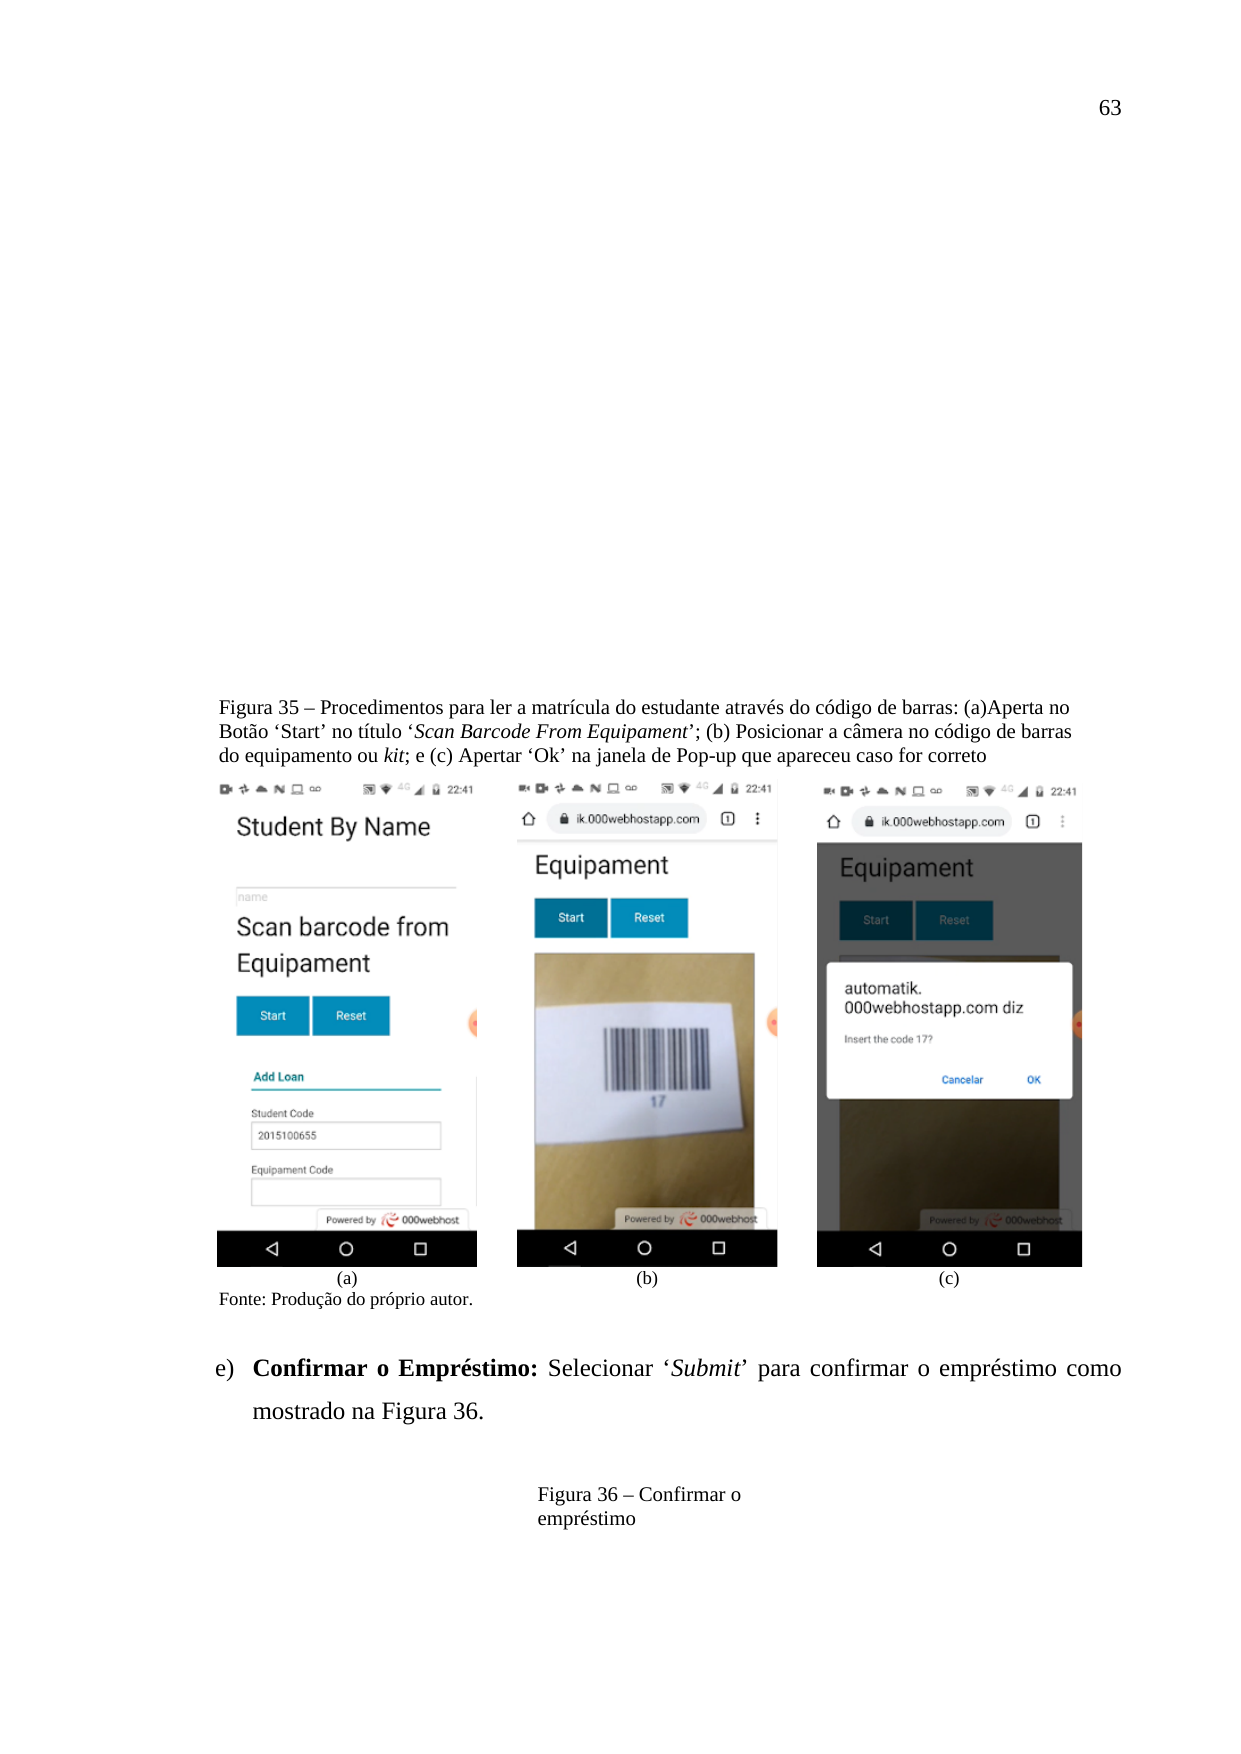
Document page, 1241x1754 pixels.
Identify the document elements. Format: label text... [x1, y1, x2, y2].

list (b) (c) [337, 1267, 1122, 1288]
picture [517, 779, 778, 1267]
text Figura 35 – Procedimentos para ler a matrícula do estudante através do código de barras: (a)Aperta no Botão ‘Start’ no título ‘Scan Barcode From Equipament’; (b) Posicionar a câmera no código de barras do equipamento ou kit; e (c) Apertar ‘Ok’ na janela de Pop-up que apareceu caso for correto [218, 695, 1087, 767]
picture [817, 783, 1083, 1267]
list Fonte: Produção do próprio autor. [218, 1288, 1122, 1310]
text Figura 36 – Confirmar o empréstimo [537, 1482, 786, 1530]
list Confirmar o Empréstimo: Selecionar ‘Submit’ para confirmar o empréstimo como mostrado na Figura 36. [215, 1353, 1122, 1425]
picture [217, 780, 477, 1267]
